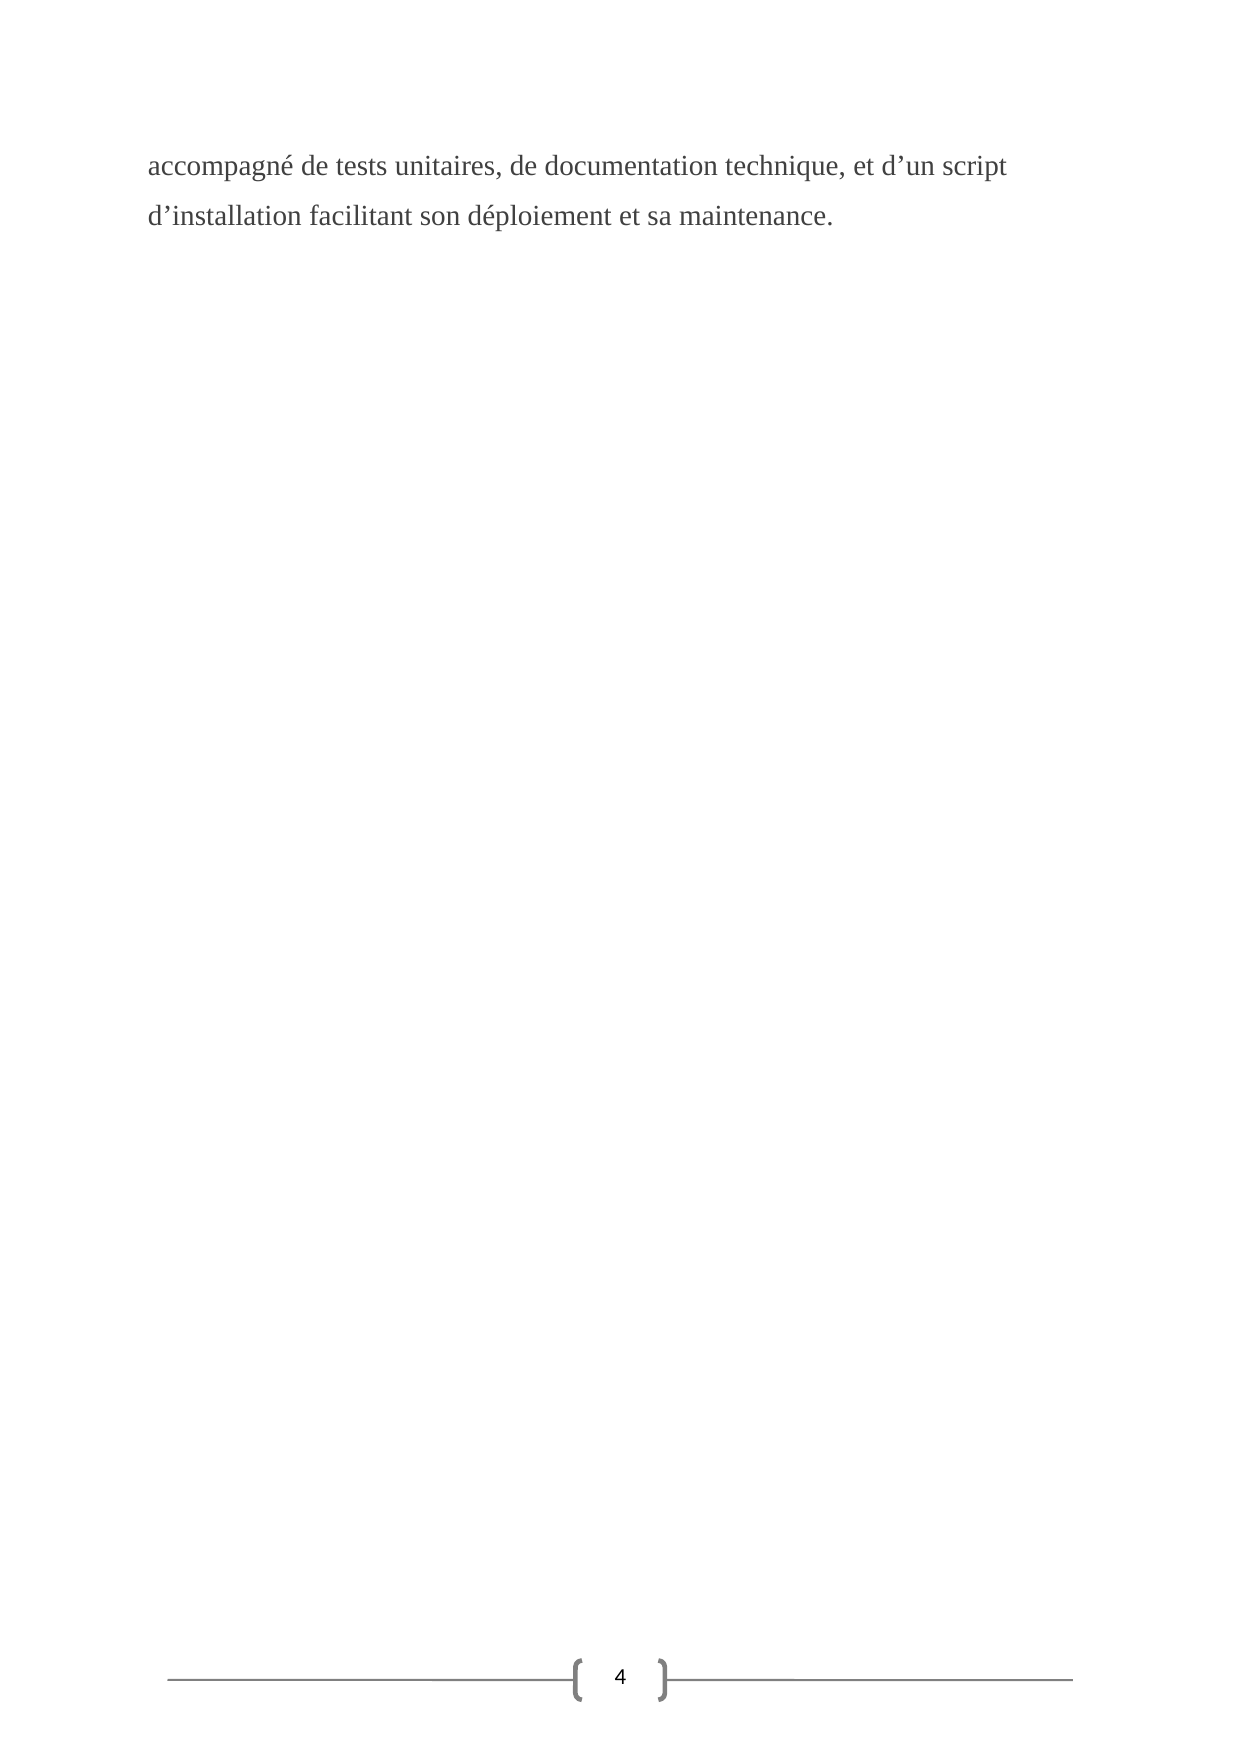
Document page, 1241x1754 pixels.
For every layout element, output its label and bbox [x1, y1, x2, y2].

text [148, 148, 1093, 231]
